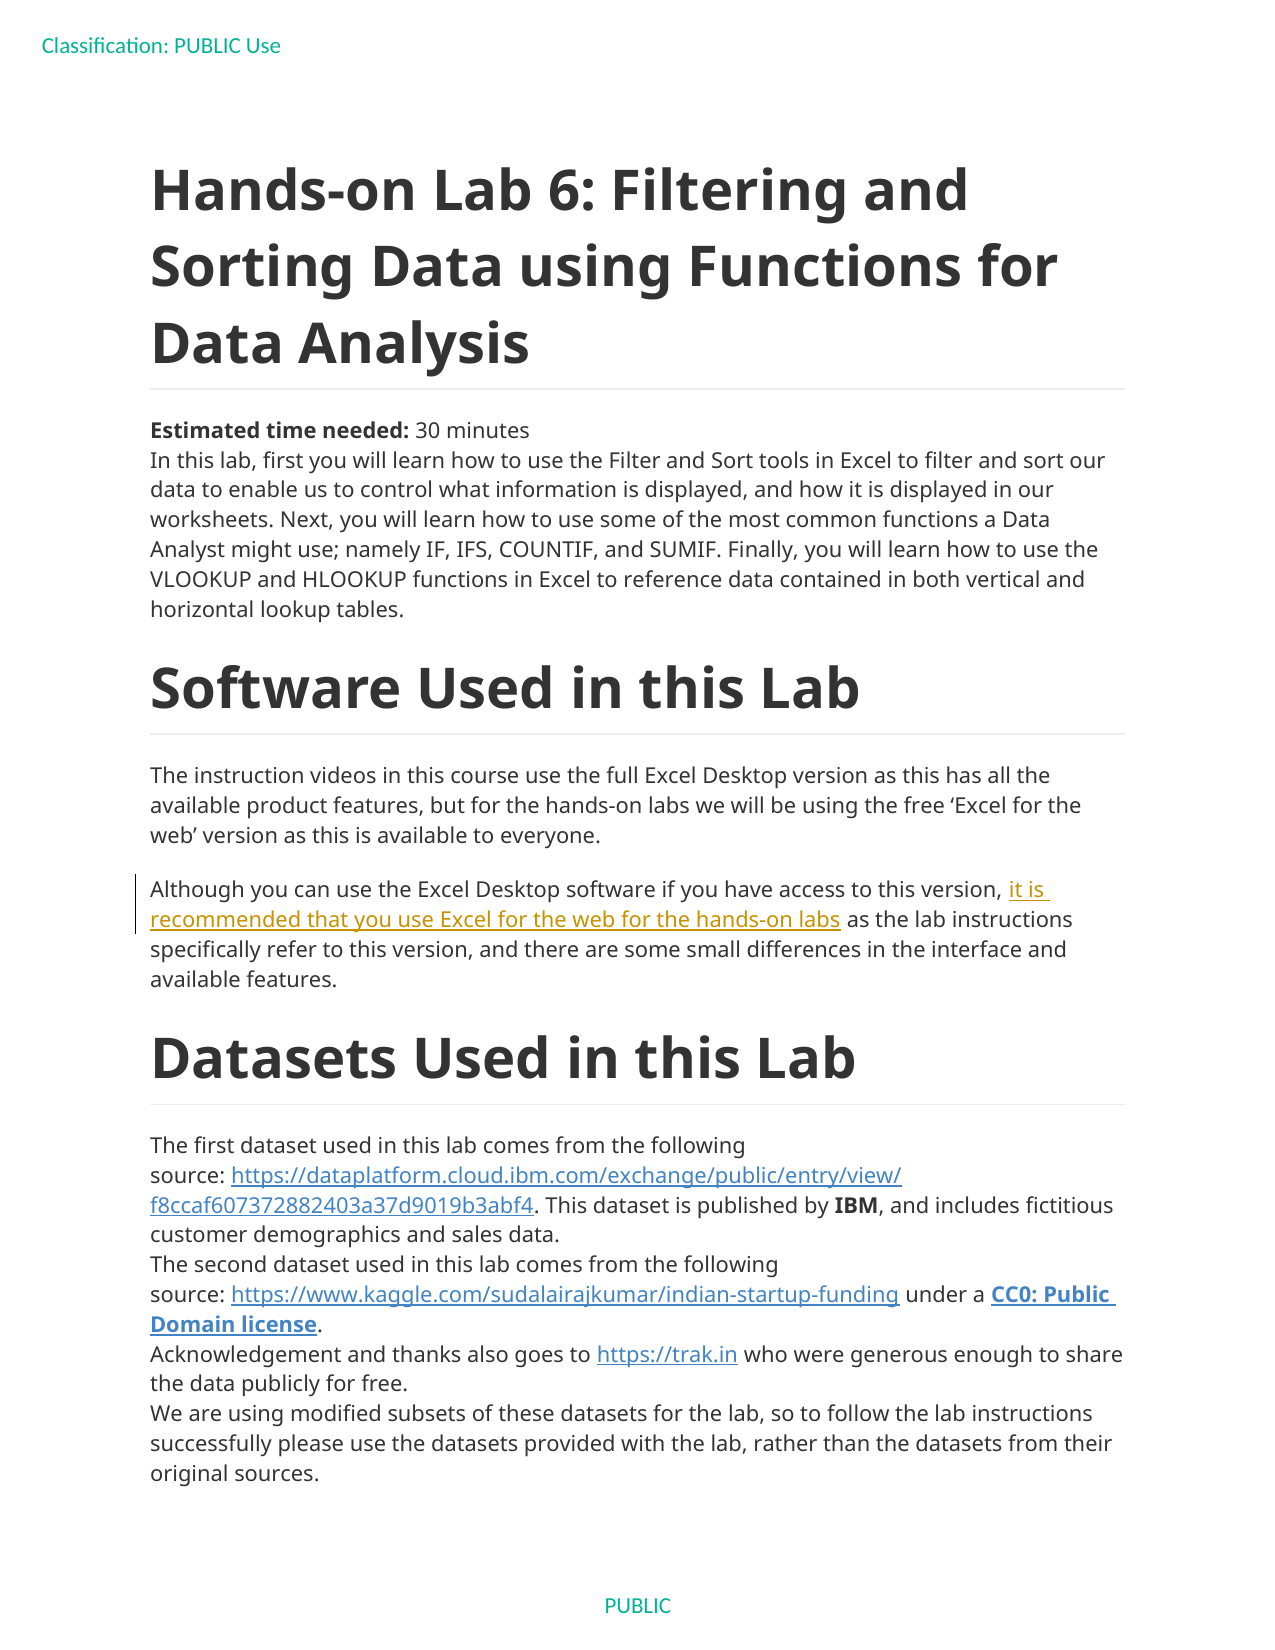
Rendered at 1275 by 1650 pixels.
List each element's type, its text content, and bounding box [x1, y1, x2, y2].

text The second dataset used in this lab comes from the following source: https://www.kaggle.com/sudalairajkumar/indian-startup-funding under a CC0: Public Domain license. Acknowledgement and thanks also goes to https://trak.in who were generous enough to share the data publicly for free. [150, 1249, 1125, 1398]
text Although you can use the Excel Desktop software if you have access to this version, as the lab instructions specifically refer to this version, and there are some small differences in the interface and available features. [150, 874, 1125, 993]
subtitle Software Used in this Lab [150, 648, 1125, 733]
text The instruction videos in this course use the full Excel Desktop version as this has all the available product features, but for the hands-on labs we will be using the free ‘Excel for the web’ version as this is available to everyone. [150, 760, 1125, 849]
text We are using modified subsets of these datasets for the lab, so to follow the lab instructions successfully please use the datasets provided with the lab, rather than the datasets from their original sources. [150, 1398, 1125, 1488]
text In this lab, first you will learn how to use the Filter and Sort tools in Excel to filter and sort our data to enable us to control what information is displayed, and how it is displayed in our worksheets. Next, you will learn how to use some of the most common functions a Data Analyst might use; namely IF, IFS, COUNTIF, and SUMIF. Finally, you will learn how to use the VLOOKUP and HLOOKUP functions in Excel to reference data contained in both vertical and horizontal lookup tables. [150, 445, 1125, 623]
subtitle Datasets Used in this Lab [150, 1018, 1125, 1104]
text The first dataset used in this lab comes from the following source: https://dataplatform.cloud.ibm.com/exchange/public/entry/view/f8ccaf607372882403a37d9019b3abf4. This dataset is published by IBM, and includes fictitious customer demographics and sales data. [150, 1130, 1125, 1249]
text Estimated time needed: 30 minutes [150, 415, 1125, 445]
subtitle Hands-on Lab 6: Filtering and Sorting Data using Functions for Data Analysis [150, 150, 1125, 388]
